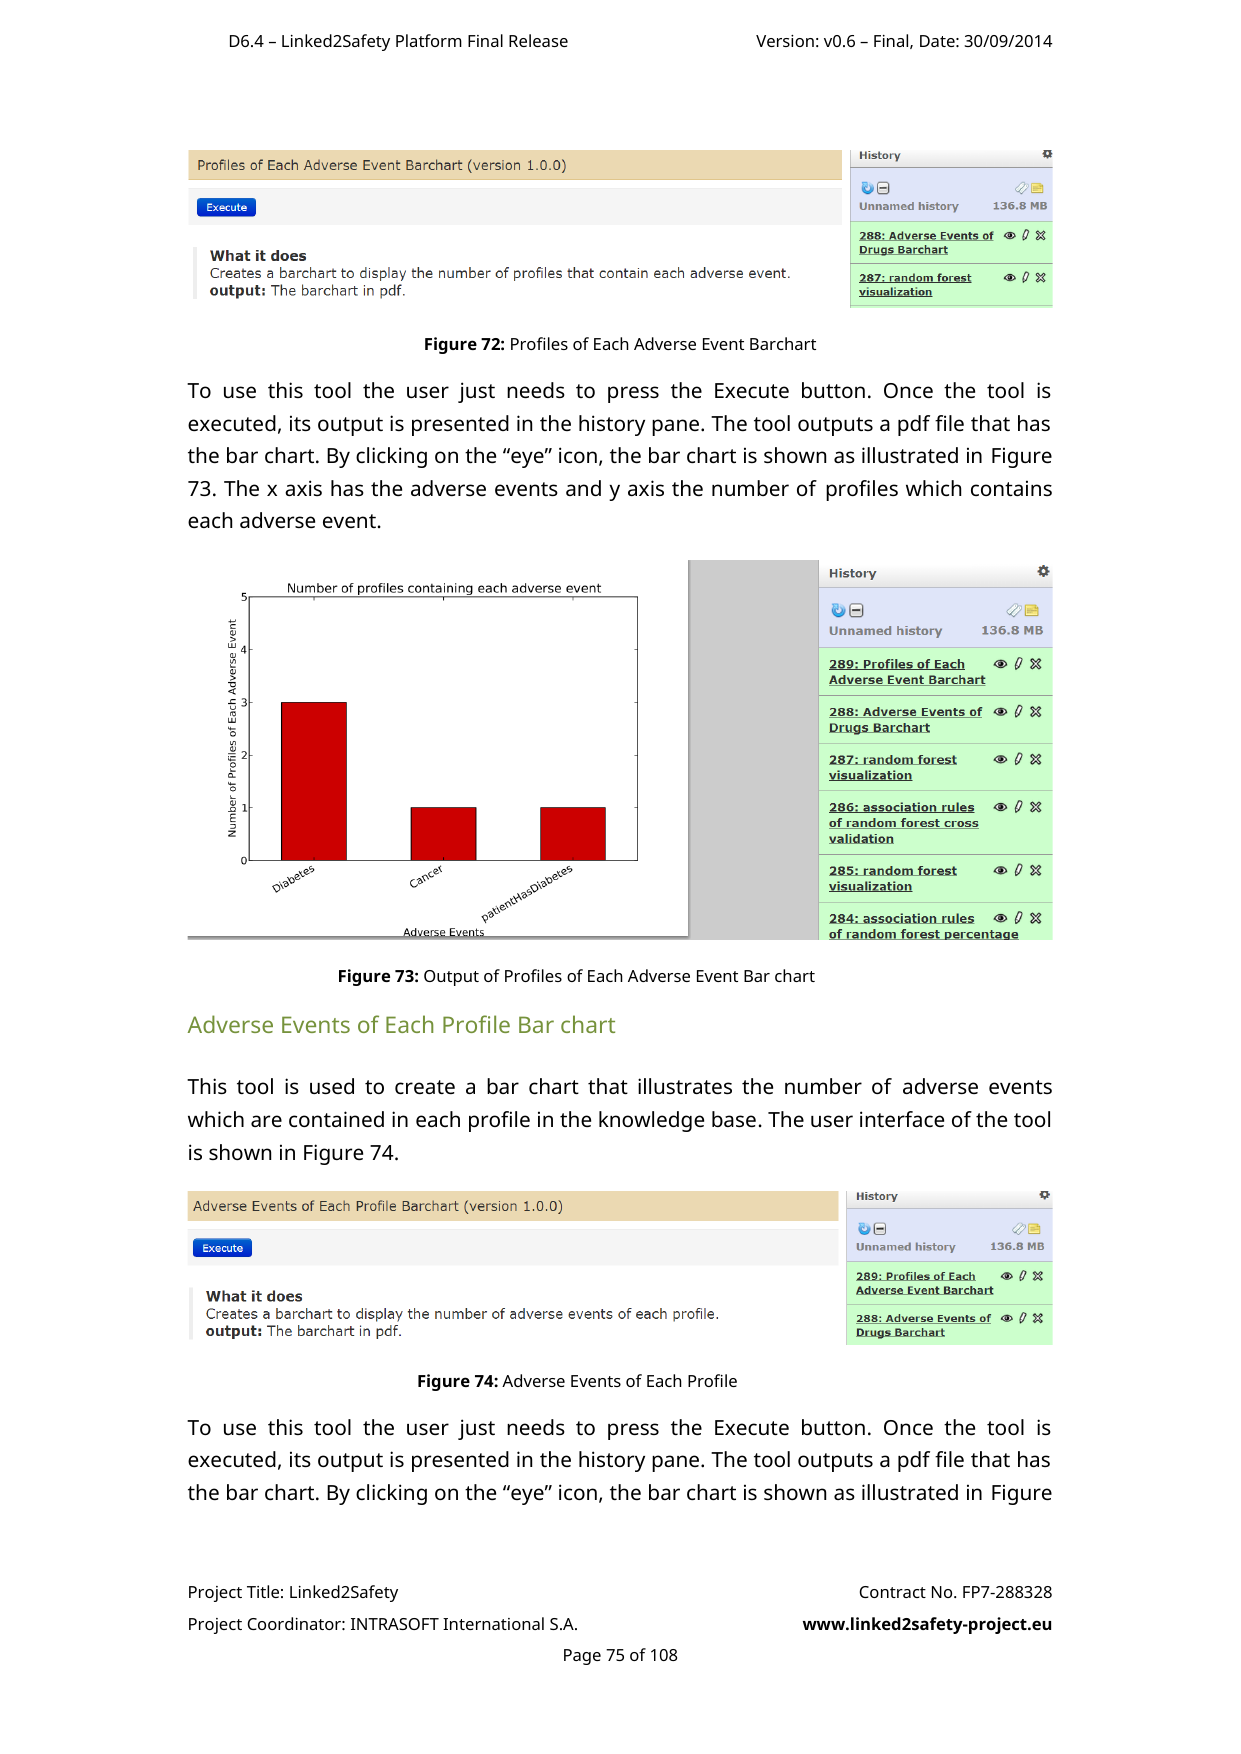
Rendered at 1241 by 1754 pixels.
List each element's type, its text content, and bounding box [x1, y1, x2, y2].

picture [187, 560, 1053, 940]
subtitle Adverse Events of Each Profile Bar chart [187, 1008, 1053, 1040]
text This tool is used to create a bar chart that illustrates the number of adverse events which are contained in each profile in the knowledge base. The user interface of the tool is shown in Figure 74. [187, 1072, 1053, 1166]
text Figure 73: Output of Profiles of Each Adverse Event Bar chart [187, 965, 1053, 988]
text To use this tool the user just needs to press the Execute button. Once the tool is executed, its output is presented in the history pane. The tool outputs a pdf file that has the bar chart. By clicking on the “eye” icon, the bar chart is shown as illustrated in Figure 73. The x axis has the adverse events and y axis the number of profiles which contains each adverse event. [187, 376, 1053, 535]
text Figure 74: Adverse Events of Each Profile [337, 1369, 1053, 1392]
picture [187, 1191, 1053, 1345]
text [187, 1413, 1053, 1506]
text Figure 72: Profiles of Each Adverse Event Barchart [187, 332, 1053, 355]
picture [187, 150, 1053, 308]
